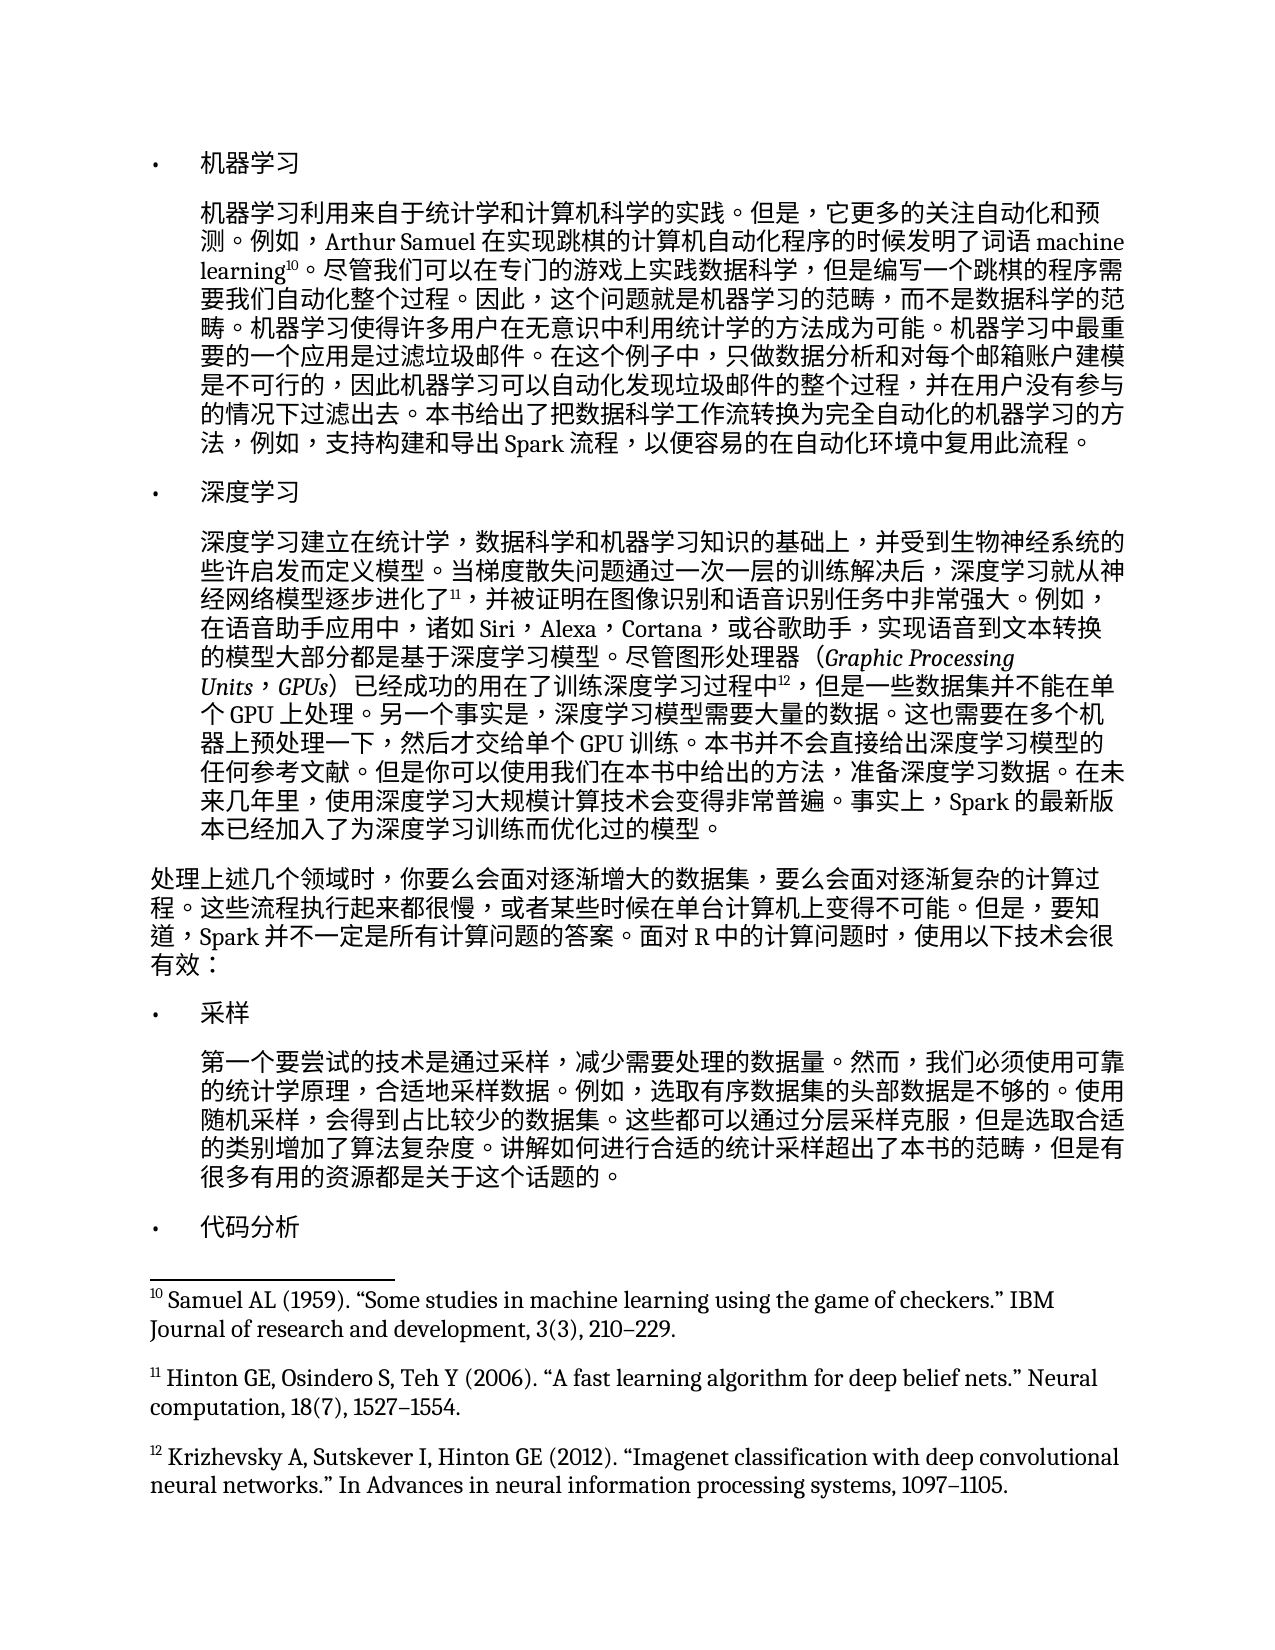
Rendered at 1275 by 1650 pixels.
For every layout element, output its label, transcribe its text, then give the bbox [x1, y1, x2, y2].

list 机器学习 [150, 150, 1125, 179]
list 机器学习利用来自于统计学和计算机科学的实践。但是，它更多的关注自动化和预测。例如，Arthur Samuel在实现跳棋的计算机自动化程序的时候发明了词语machine learning。尽管我们可以在专门的游戏上实践数据科学，但是编写一个跳棋的程序需要我们自动化整个过程。因此，这个问题就是机器学习的范畴，而不是数据科学的范畴。机器学习使得许多用户在无意识中利用统计学的方法成为可能。机器学习中最重要的一个应用是过滤垃圾邮件。在这个例子中，只做数据分析和对每个邮箱账户建模是不可行的，因此机器学习可以自动化发现垃圾邮件的整个过程，并在用户没有参与的情况下过滤出去。本书给出了把数据科学工作流转换为完全自动化的机器学习的方法，例如，支持构建和导出Spark流程，以便容易的在自动化环境中复用此流程。 [150, 199, 1125, 458]
list 深度学习 [150, 479, 1125, 508]
list 代码分析 [150, 1214, 1125, 1242]
list 第一个要尝试的技术是通过采样，减少需要处理的数据量。然而，我们必须使用可靠的统计学原理，合适地采样数据。例如，选取有序数据集的头部数据是不够的。使用随机采样，会得到占比较少的数据集。这些都可以通过分层采样克服，但是选取合适的类别增加了算法复杂度。讲解如何进行合适的统计采样超出了本书的范畴，但是有很多有用的资源都是关于这个话题的。 [150, 1049, 1125, 1193]
list 深度学习建立在统计学，数据科学和机器学习知识的基础上，并受到生物神经系统的些许启发而定义模型。当梯度散失问题通过一次一层的训练解决后，深度学习就从神经网络模型逐步进化了，并被证明在图像识别和语音识别任务中非常强大。例如，在语音助手应用中，诸如Siri，Alexa，Cortana，或谷歌助手，实现语音到文本转换的模型大部分都是基于深度学习模型。尽管图形处理器（Graphic Processing Units，GPUs）已经成功的用在了训练深度学习过程中，但是一些数据集并不能在单个GPU上处理。另一个事实是，深度学习模型需要大量的数据。这也需要在多个机器上预处理一下，然后才交给单个GPU训练。本书并不会直接给出深度学习模型的任何参考文献。但是你可以使用我们在本书中给出的方法，准备深度学习数据。在未来几年里，使用深度学习大规模计算技术会变得非常普遍。事实上，Spark的最新版本已经加入了为深度学习训练而优化过的模型。 [150, 529, 1125, 845]
list 采样 [150, 999, 1125, 1028]
text 处理上述几个领域时，你要么会面对逐渐增大的数据集，要么会面对逐渐复杂的计算过程。这些流程执行起来都很慢，或者某些时候在单台计算机上变得不可能。但是，要知道，Spark并不一定是所有计算问题的答案。面对R中的计算问题时，使用以下技术会很有效： [150, 866, 1125, 981]
